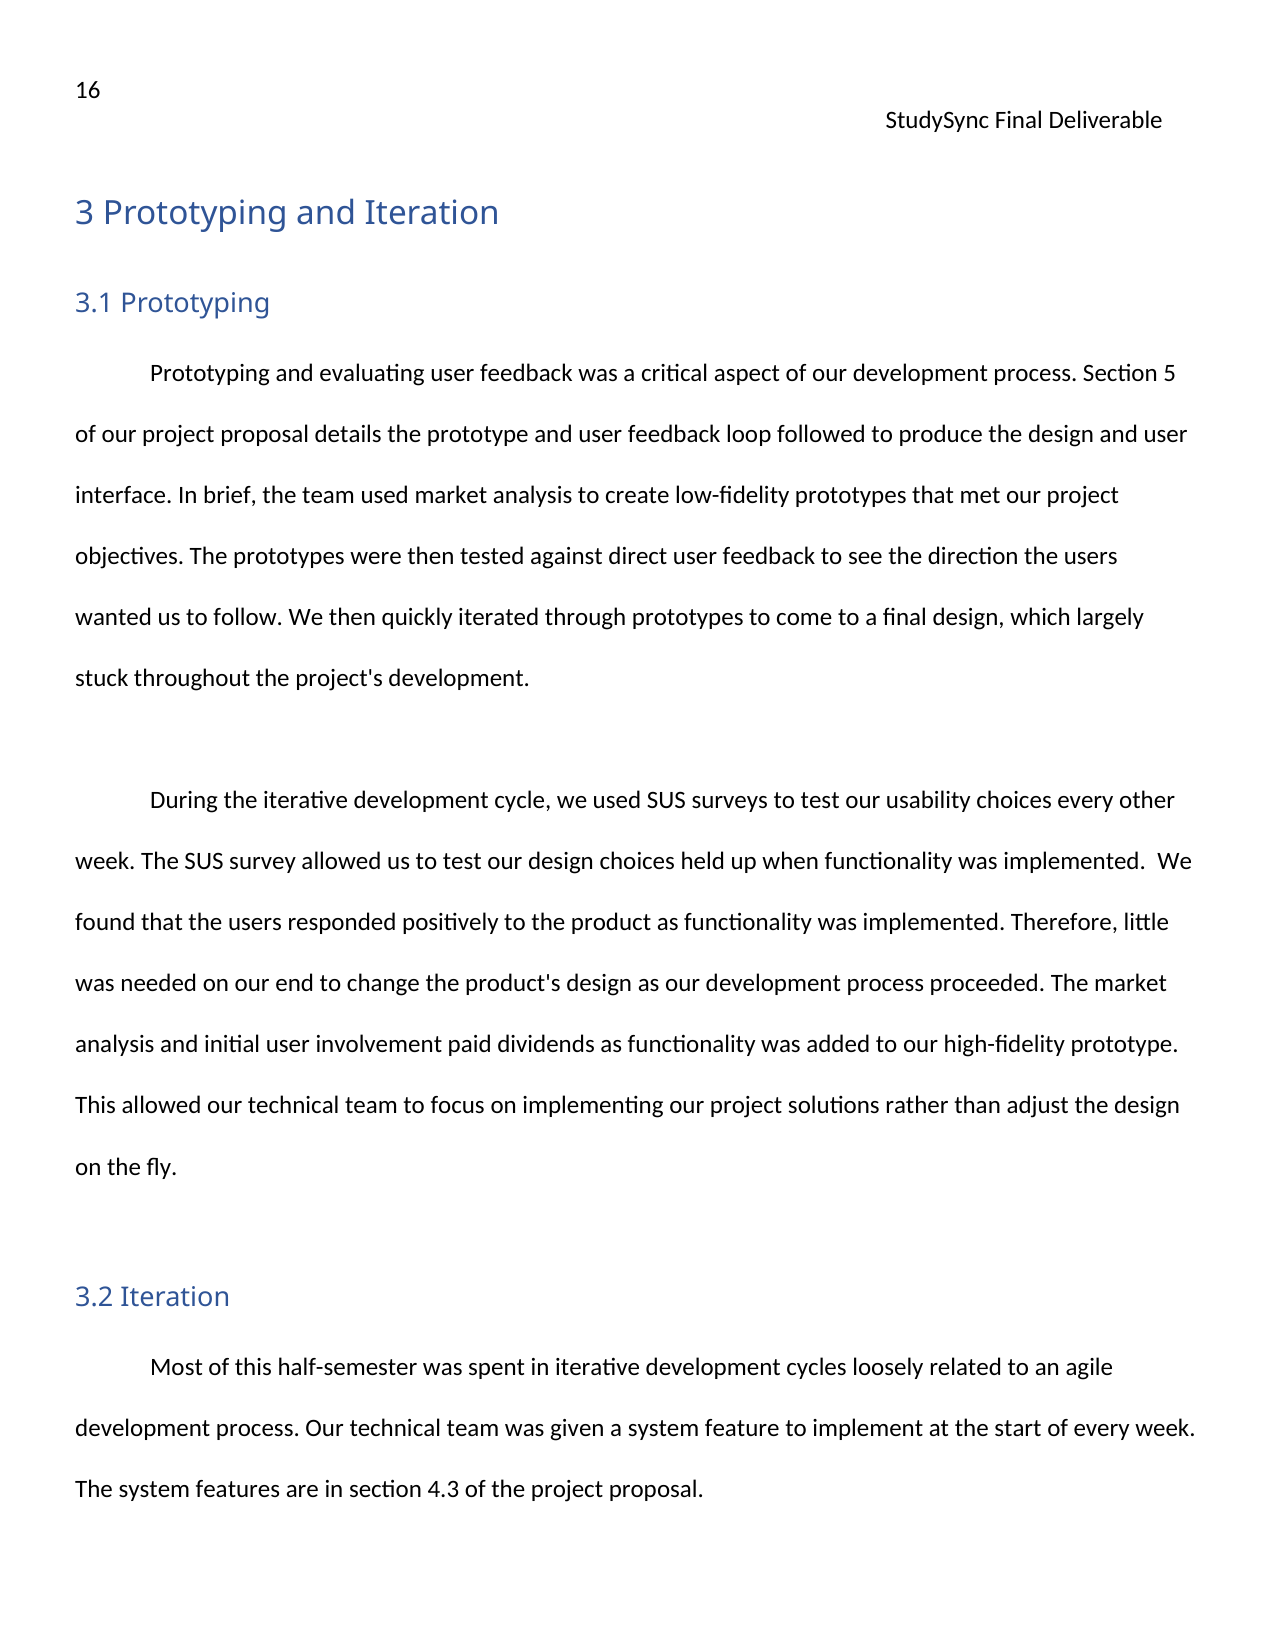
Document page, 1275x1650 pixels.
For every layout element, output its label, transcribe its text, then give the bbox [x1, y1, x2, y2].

text Prototyping and evaluating user feedback was a critical aspect of our development process. Section 5 of our project proposal details the prototype and user feedback loop followed to produce the design and user interface. In brief, the team used market analysis to create low-fidelity prototypes that met our project objectives. The prototypes were then tested against direct user feedback to see the direction the users wanted us to follow. We then quickly iterated through prototypes to come to a final design, which largely stuck throughout the project's development. [75, 357, 1200, 693]
subtitle 3.1 Prototyping [75, 283, 1200, 320]
text Most of this half-semester was spent in iterative development cycles loosely related to an agile development process. Our technical team was given a system feature to implement at the start of every week. The system features are in section 4.3 of the project proposal. [75, 1351, 1200, 1503]
subtitle 3 Prototyping and Iteration [75, 188, 1200, 234]
subtitle 3.2 Iteration [75, 1277, 1200, 1314]
text During the iterative development cycle, we used SUS surveys to test our usability choices every other week. The SUS survey allowed us to test our design choices held up when functionality was implemented. We found that the users responded positively to the product as functionality was implemented. Therefore, little was needed on our end to change the product's design as our development process proceeded. The market analysis and initial user involvement paid dividends as functionality was added to our high-fidelity prototype. This allowed our technical team to focus on implementing our project solutions rather than adjust the design on the fly. [75, 784, 1200, 1181]
